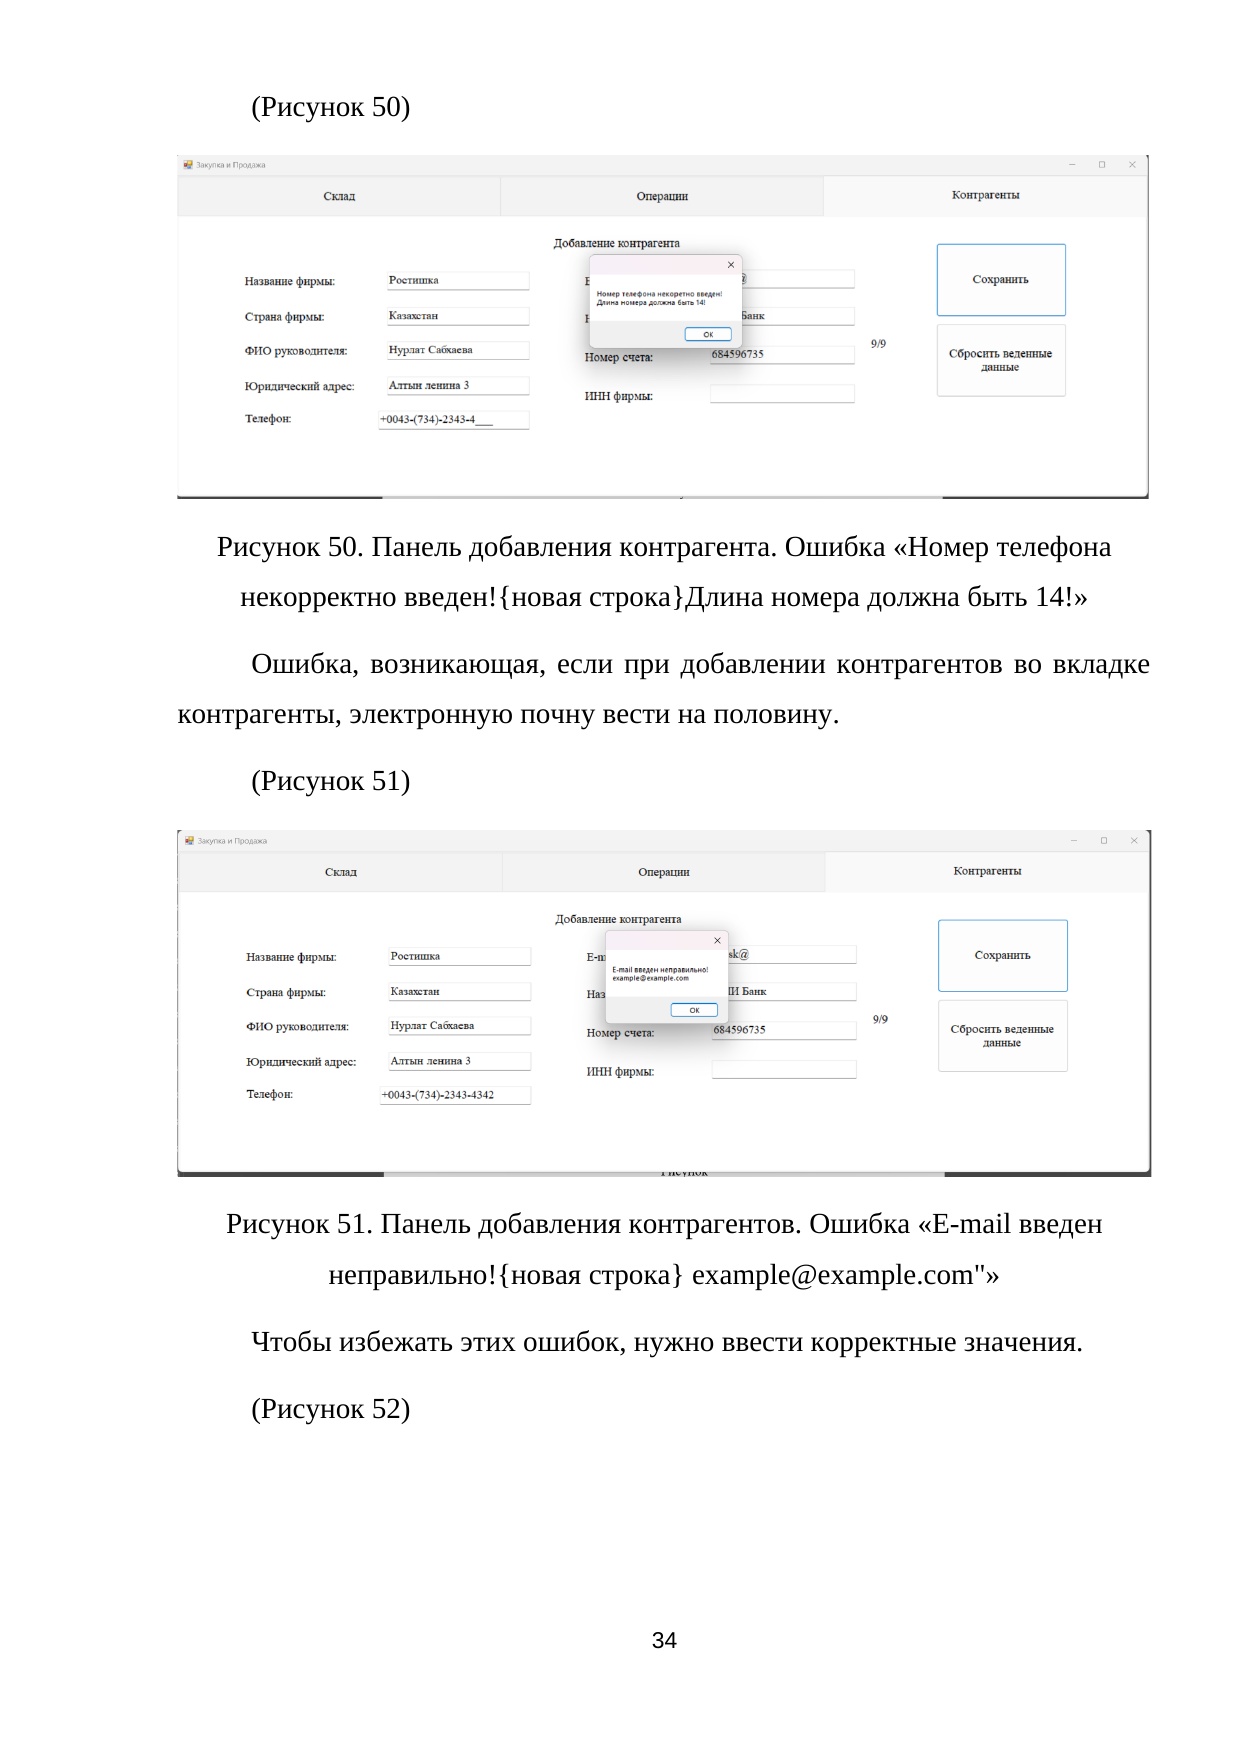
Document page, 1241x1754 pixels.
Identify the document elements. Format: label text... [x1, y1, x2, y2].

text Рисунок 51. Панель добавления контрагентов. Ошибка «E-mail введен неправильно!{новая строка} example@example.com"» [177, 1207, 1152, 1290]
text Рисунок 50. Панель добавления контрагента. Ошибка «Номер телефона некорректно введен!{новая строка}Длина номера должна быть 14!» [177, 529, 1152, 612]
text (Рисунок 50) [177, 89, 1152, 122]
text Ошибка, возникающая, если при добавлении контрагентов во вкладке контрагенты, электронную почну вести на половину. [177, 646, 1152, 730]
picture [177, 155, 1149, 499]
text (Рисунок 51) [177, 763, 1152, 797]
text Чтобы избежать этих ошибок, нужно ввести корректные значения. [177, 1324, 1152, 1357]
picture [177, 830, 1152, 1177]
text (Рисунок 52) [177, 1391, 1152, 1424]
